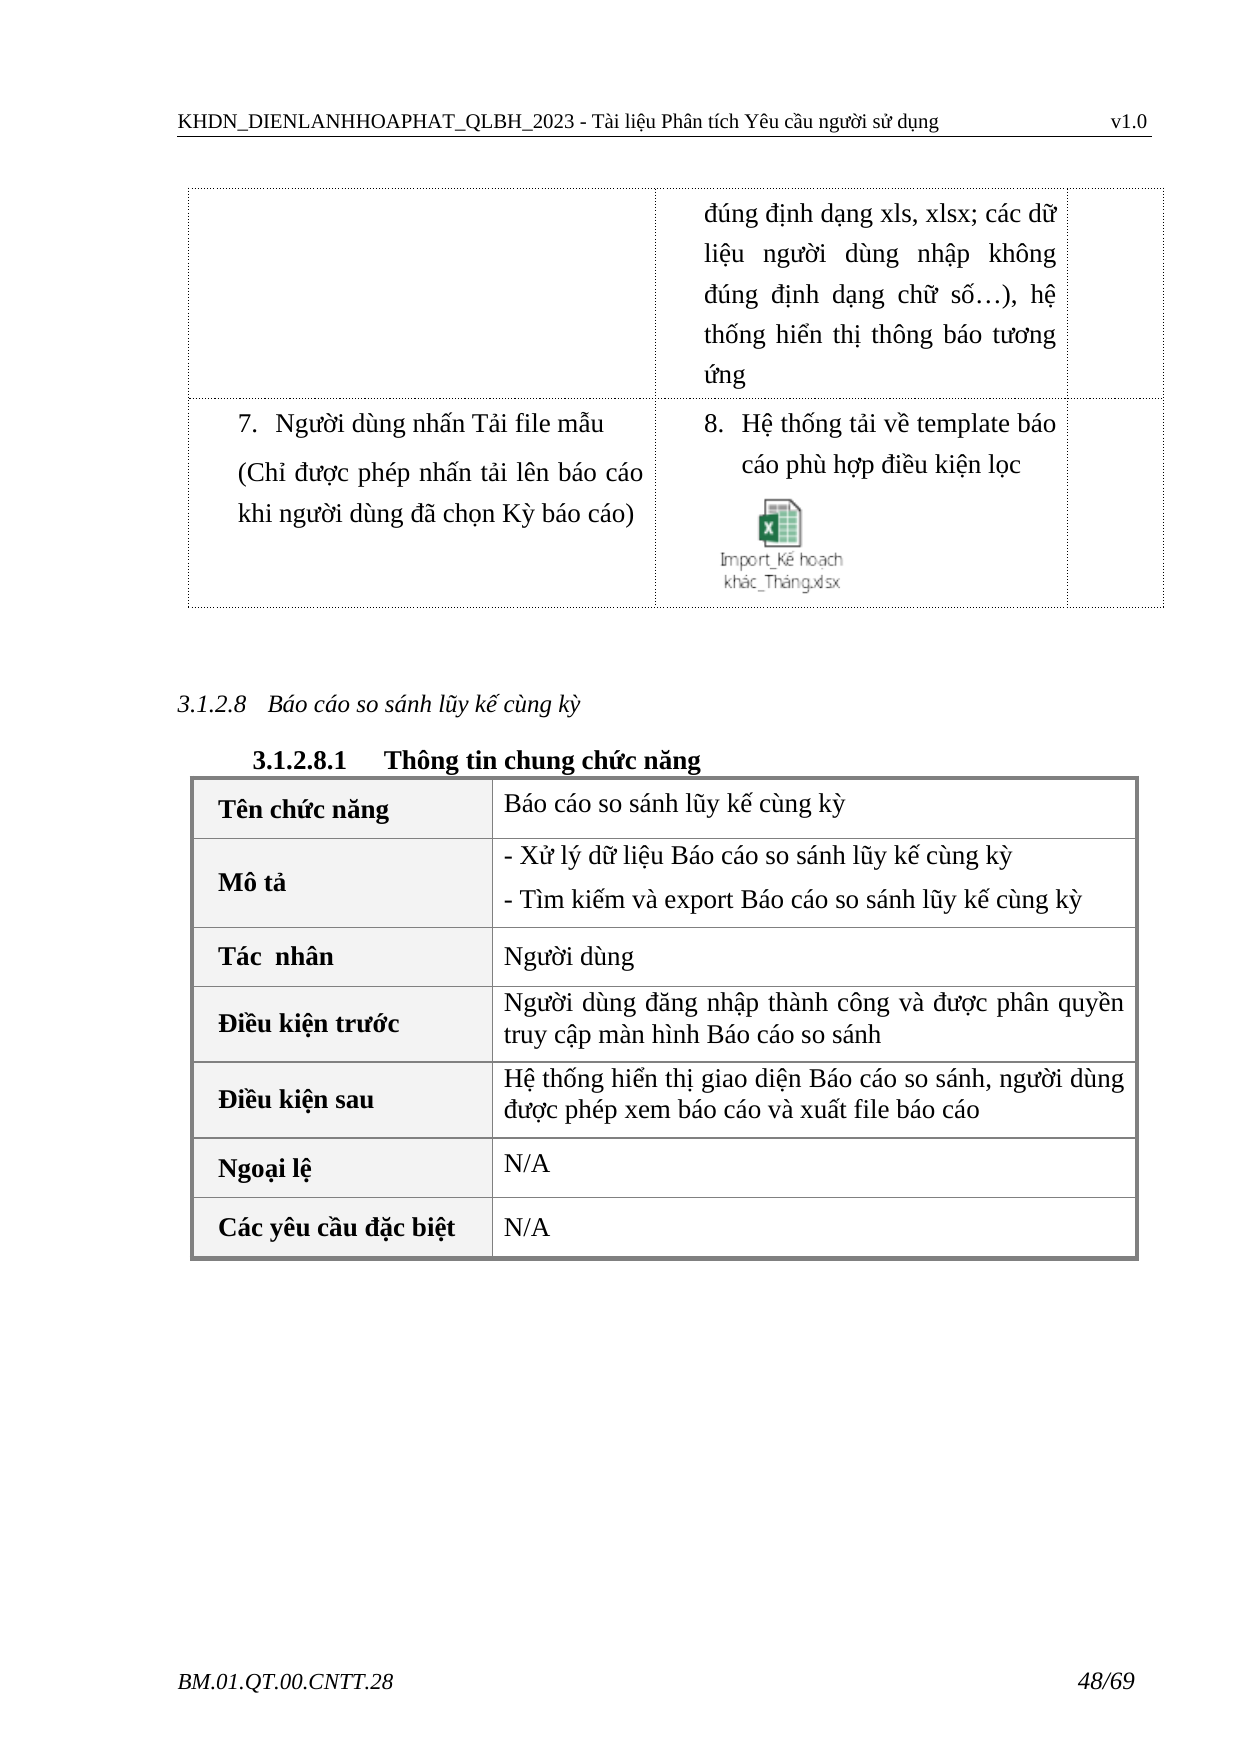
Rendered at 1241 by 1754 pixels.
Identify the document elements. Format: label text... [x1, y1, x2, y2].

subtitle Thông tin chung chức năng [252, 744, 1152, 776]
table_cell Tác nhân [194, 928, 492, 986]
table_cell Hệ thống hiển thị giao diện Báo cáo so sánh, người dùng được phép xem báo cáo và xuất file báo cáo [493, 1063, 1135, 1137]
table_cell N/A [493, 1198, 1135, 1256]
table_cell Điều kiện sau [194, 1063, 492, 1137]
table_cell Người dùng nhấn Tải file mẫu (Chỉ được phép nhấn tải lên báo cáo khi người dùng đã chọn Kỳ báo cáo) [189, 398, 655, 607]
table_header Tên chức năng [194, 780, 492, 838]
table_cell [1068, 398, 1164, 607]
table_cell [655, 188, 1068, 398]
table_cell Mô tả [194, 839, 492, 927]
table_cell Người dùng [493, 928, 1135, 986]
subtitle Báo cáo so sánh lũy kế cùng kỳ [177, 689, 1152, 718]
table_header Báo cáo so sánh lũy kế cùng kỳ [493, 780, 1135, 838]
table_cell [1068, 188, 1164, 398]
table_cell Người dùng đăng nhập thành công và được phân quyền truy cập màn hình Báo cáo so sánh [493, 987, 1135, 1061]
table_cell Điều kiện trước [194, 987, 492, 1061]
table_cell Ngoại lệ [194, 1139, 492, 1197]
table_cell Các yêu cầu đặc biệt [194, 1198, 492, 1256]
table_cell - Xử lý dữ liệu Báo cáo so sánh lũy kế cùng kỳ - Tìm kiếm và export Báo cáo so sánh lũy kế cùng kỳ [493, 839, 1135, 927]
table_cell N/A [493, 1139, 1135, 1197]
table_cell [189, 188, 655, 398]
table_cell Hệ thống tải về template báo cáo phù hợp điều kiện lọc [655, 398, 1068, 607]
